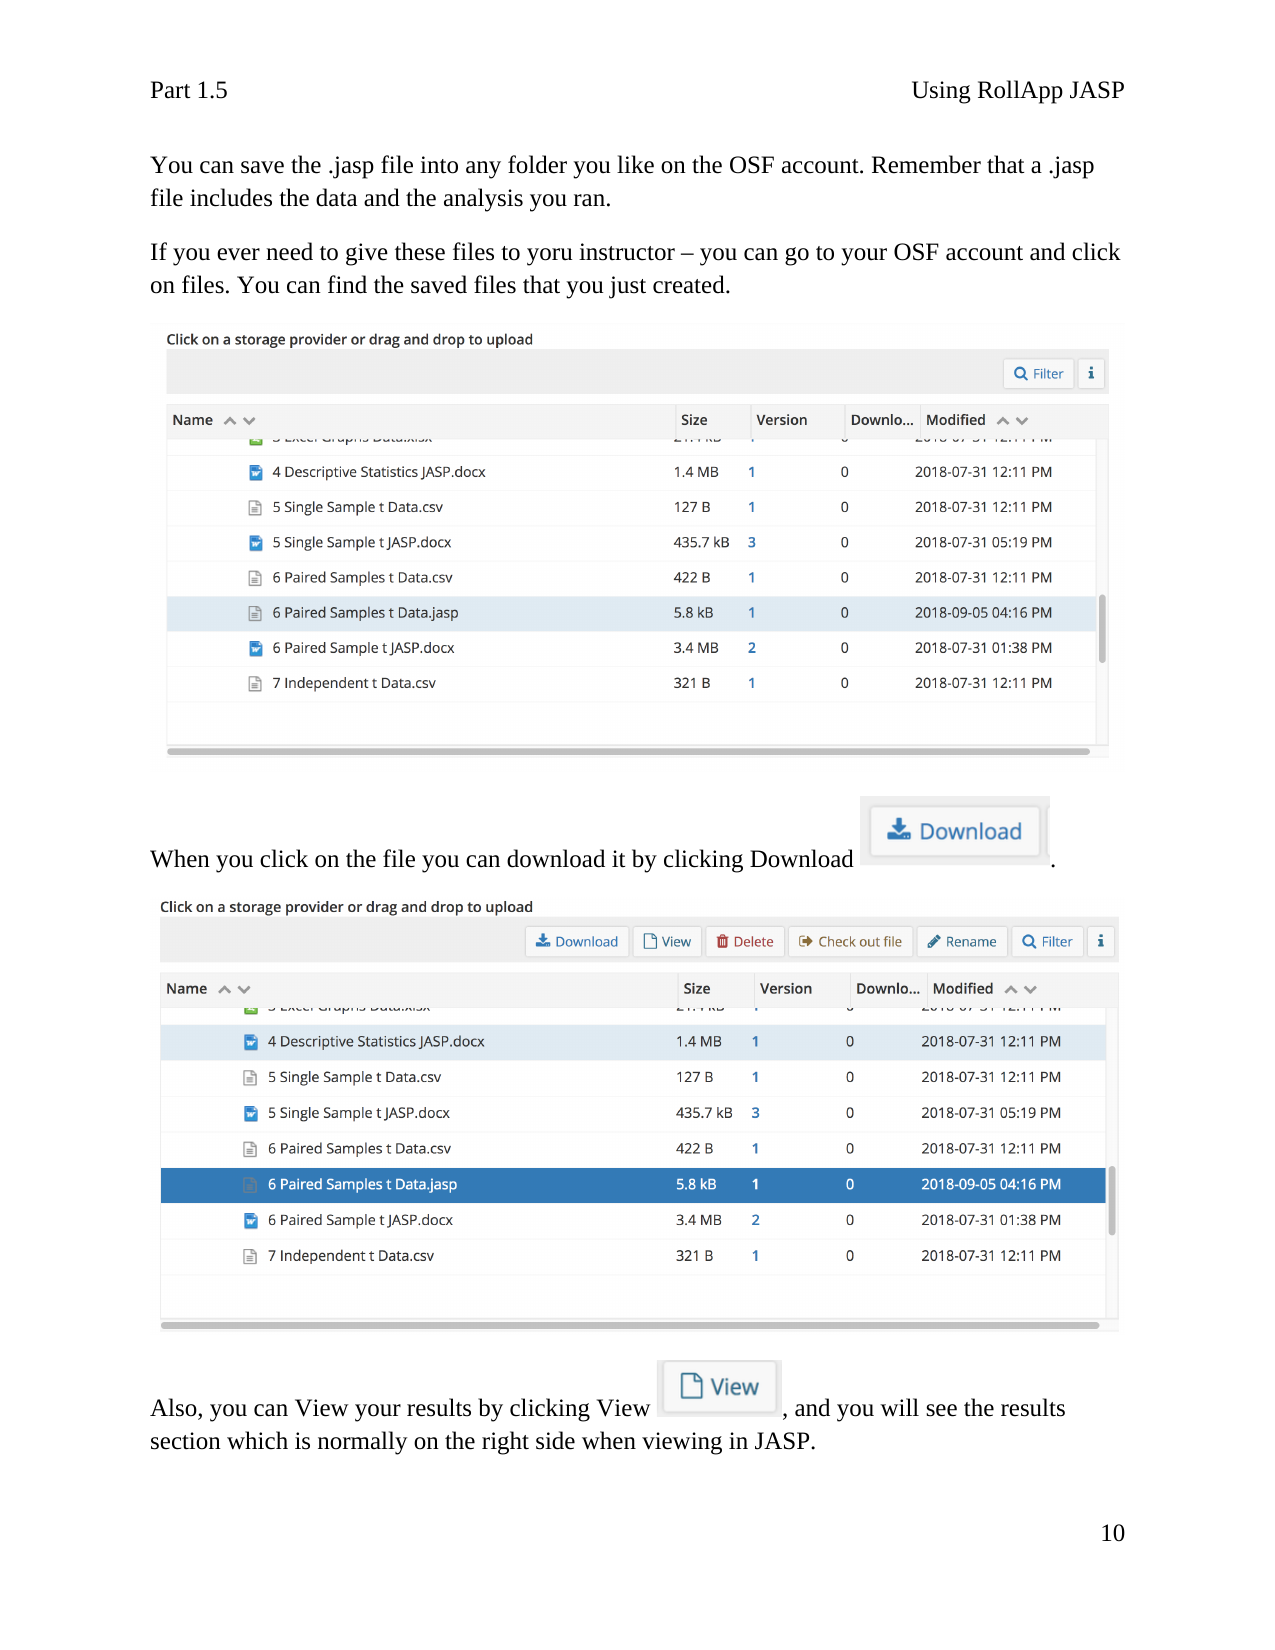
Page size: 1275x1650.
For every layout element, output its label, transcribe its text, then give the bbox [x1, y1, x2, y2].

text When you click on the file you can download it by clicking Download . [150, 796, 1125, 872]
picture [860, 796, 1050, 867]
picture [150, 323, 1125, 772]
picture [150, 897, 1125, 1335]
text If you ever need to give these files to yoru instructor – you can go to your OSF account and click on files. You can find the saved files that you just created. [150, 237, 1125, 299]
text Also, you can View your results by clicking View , and you will see the results section which is normally on the right side when viewing in JASP. [150, 1360, 1125, 1454]
picture [656, 1360, 782, 1417]
text You can save the .jasp file into any folder you like on the OSF account. Remember that a .jasp file includes the data and the analysis you ran. [150, 150, 1125, 212]
